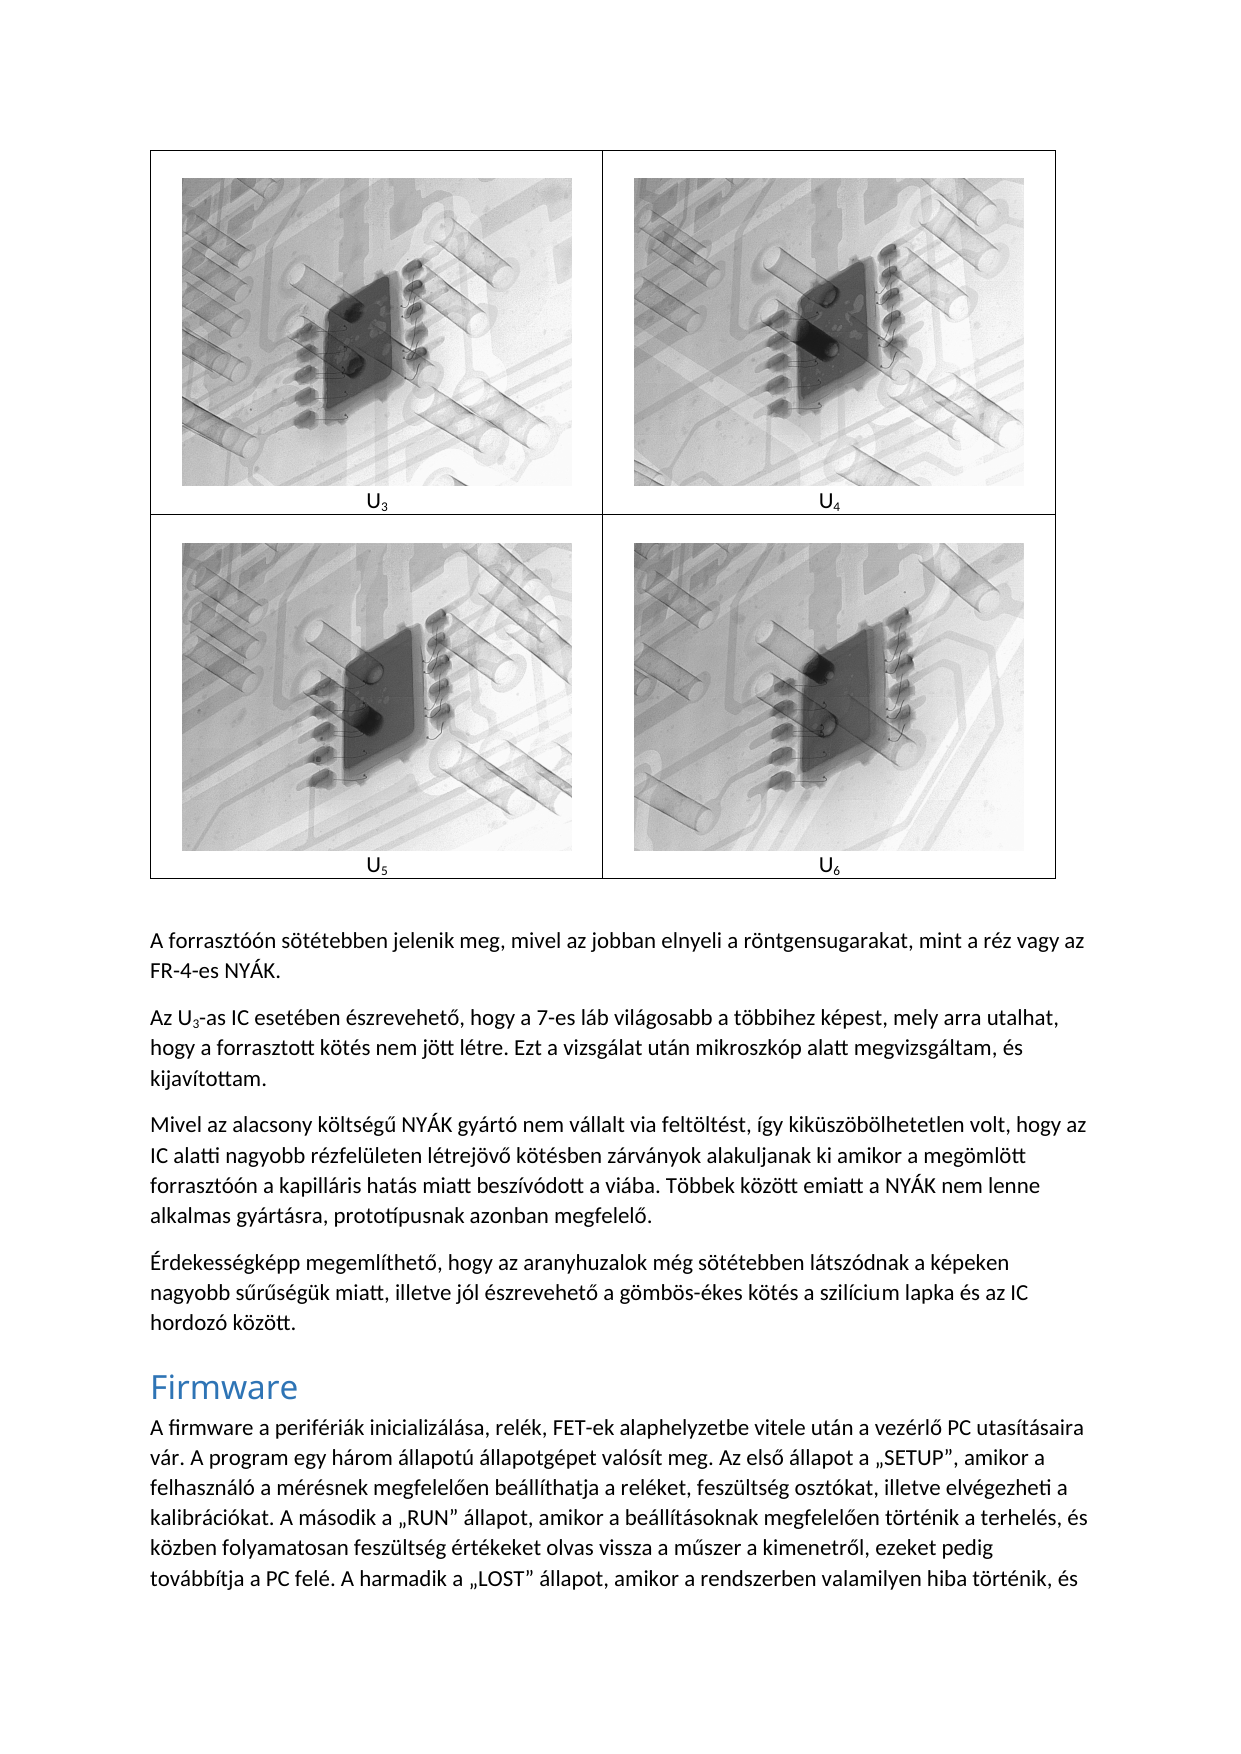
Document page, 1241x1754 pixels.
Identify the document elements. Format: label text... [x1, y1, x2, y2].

table_header U4 [603, 151, 1055, 514]
text Érdekességképp megemlíthető, hogy az aranyhuzalok még sötétebben látszódnak a képeken nagyobb sűrűségük miatt, illetve jól észrevehető a gömbös-ékes kötés a szilícium lapka és az IC hordozó között. [150, 1248, 1090, 1337]
picture [634, 178, 1024, 486]
picture [182, 543, 572, 851]
picture [182, 178, 572, 486]
picture [634, 543, 1024, 851]
text Az U3-as IC esetében észrevehető, hogy a 7-es láb világosabb a többihez képest, mely arra utalhat, hogy a forrasztott kötés nem jött létre. Ezt a vizsgálat után mikroszkóp alatt megvizsgáltam, és kijavítottam. [150, 1003, 1090, 1092]
text Mivel az alacsony költségű NYÁK gyártó nem vállalt via feltöltést, így kiküszöbölhetetlen volt, hogy az IC alatti nagyobb rézfelületen létrejövő kötésben zárványok alakuljanak ki amikor a megömlött forrasztóón a kapilláris hatás miatt beszívódott a viába. Többek között emiatt a NYÁK nem lenne alkalmas gyártásra, prototípusnak azonban megfelelő. [150, 1111, 1090, 1229]
text A forrasztóón sötétebben jelenik meg, mivel az jobban elnyeli a röntgensugarakat, mint a réz vagy az FR-4-es NYÁK. [150, 926, 1090, 984]
subtitle Firmware [150, 1364, 1090, 1409]
table_header U3 [151, 151, 602, 514]
table_cell U5 [151, 515, 602, 878]
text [150, 1413, 1090, 1592]
table_cell U6 [603, 515, 1055, 878]
